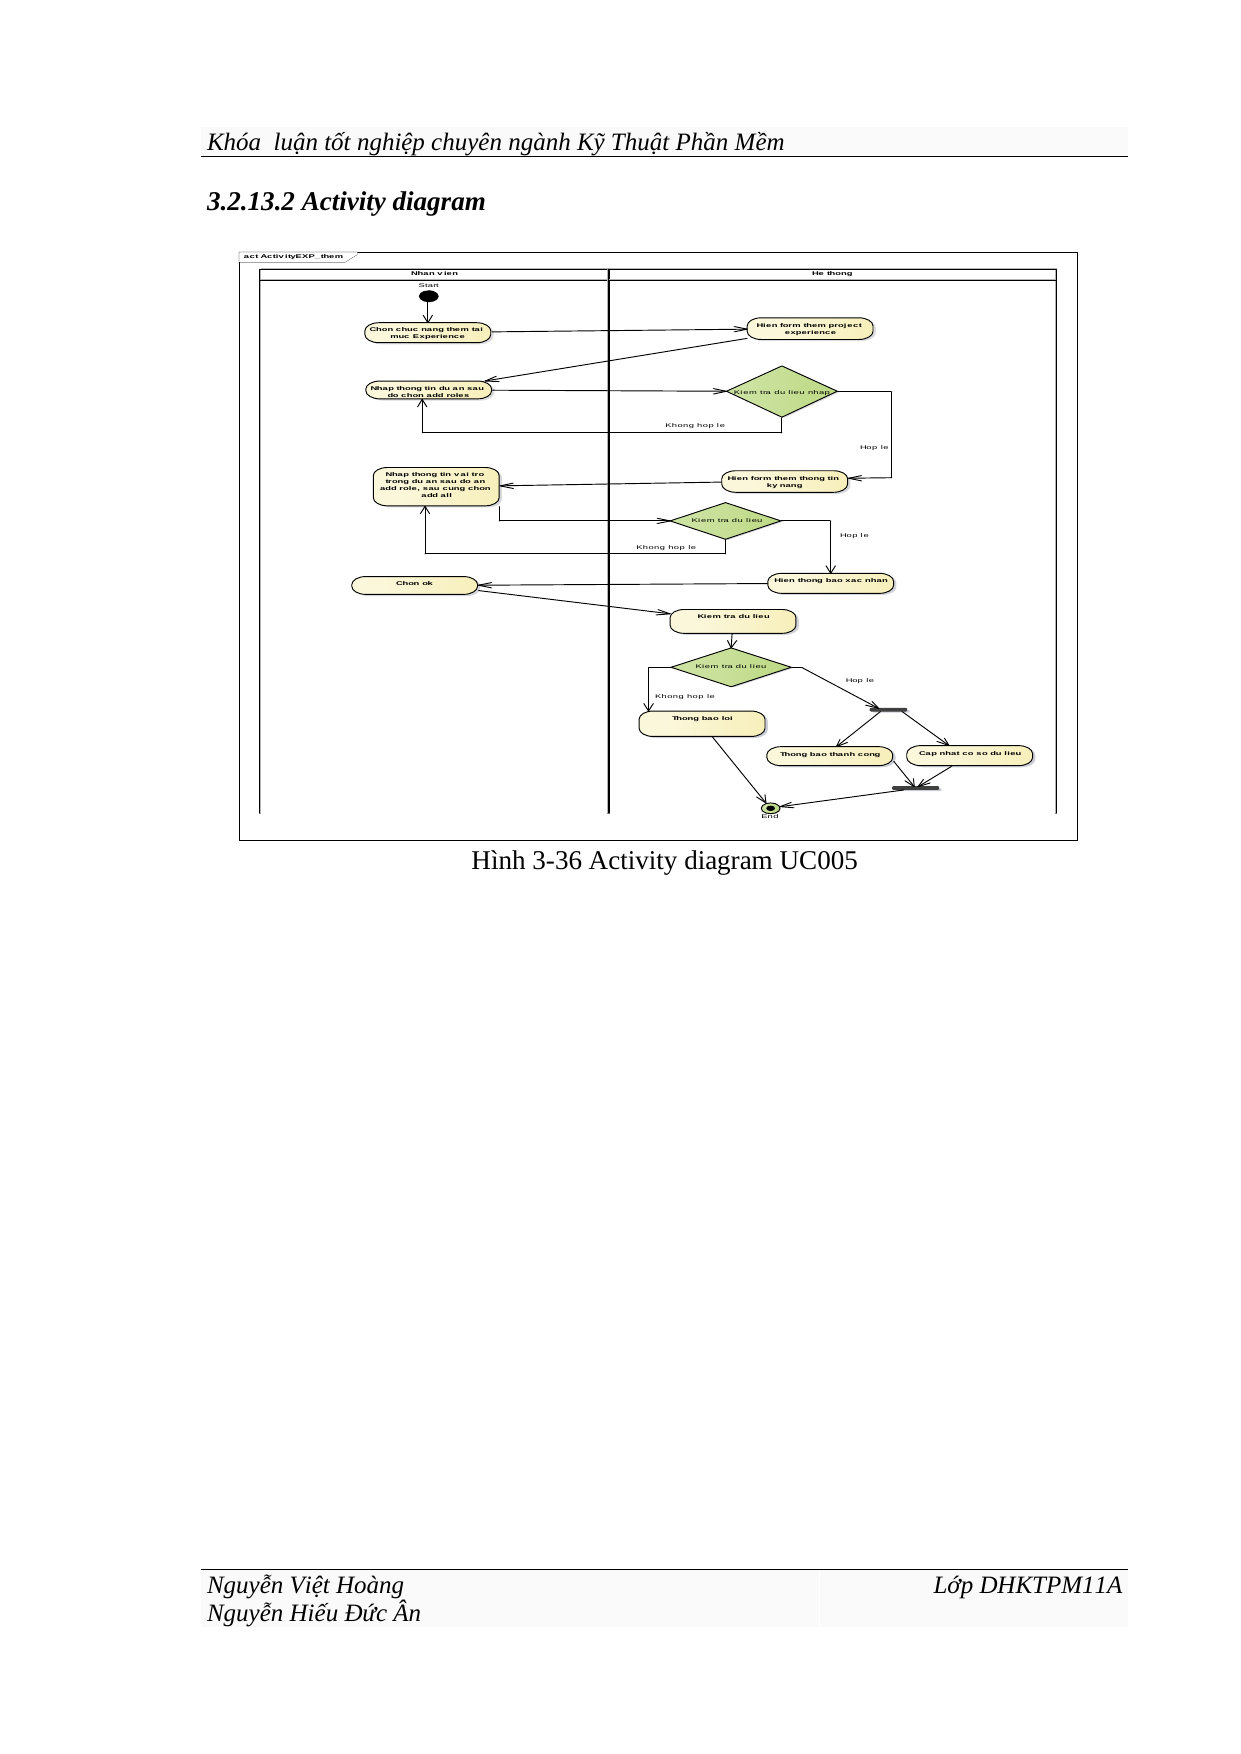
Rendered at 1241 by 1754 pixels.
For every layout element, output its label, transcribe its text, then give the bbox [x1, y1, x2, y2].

subtitle Activity diagram [207, 185, 1122, 216]
